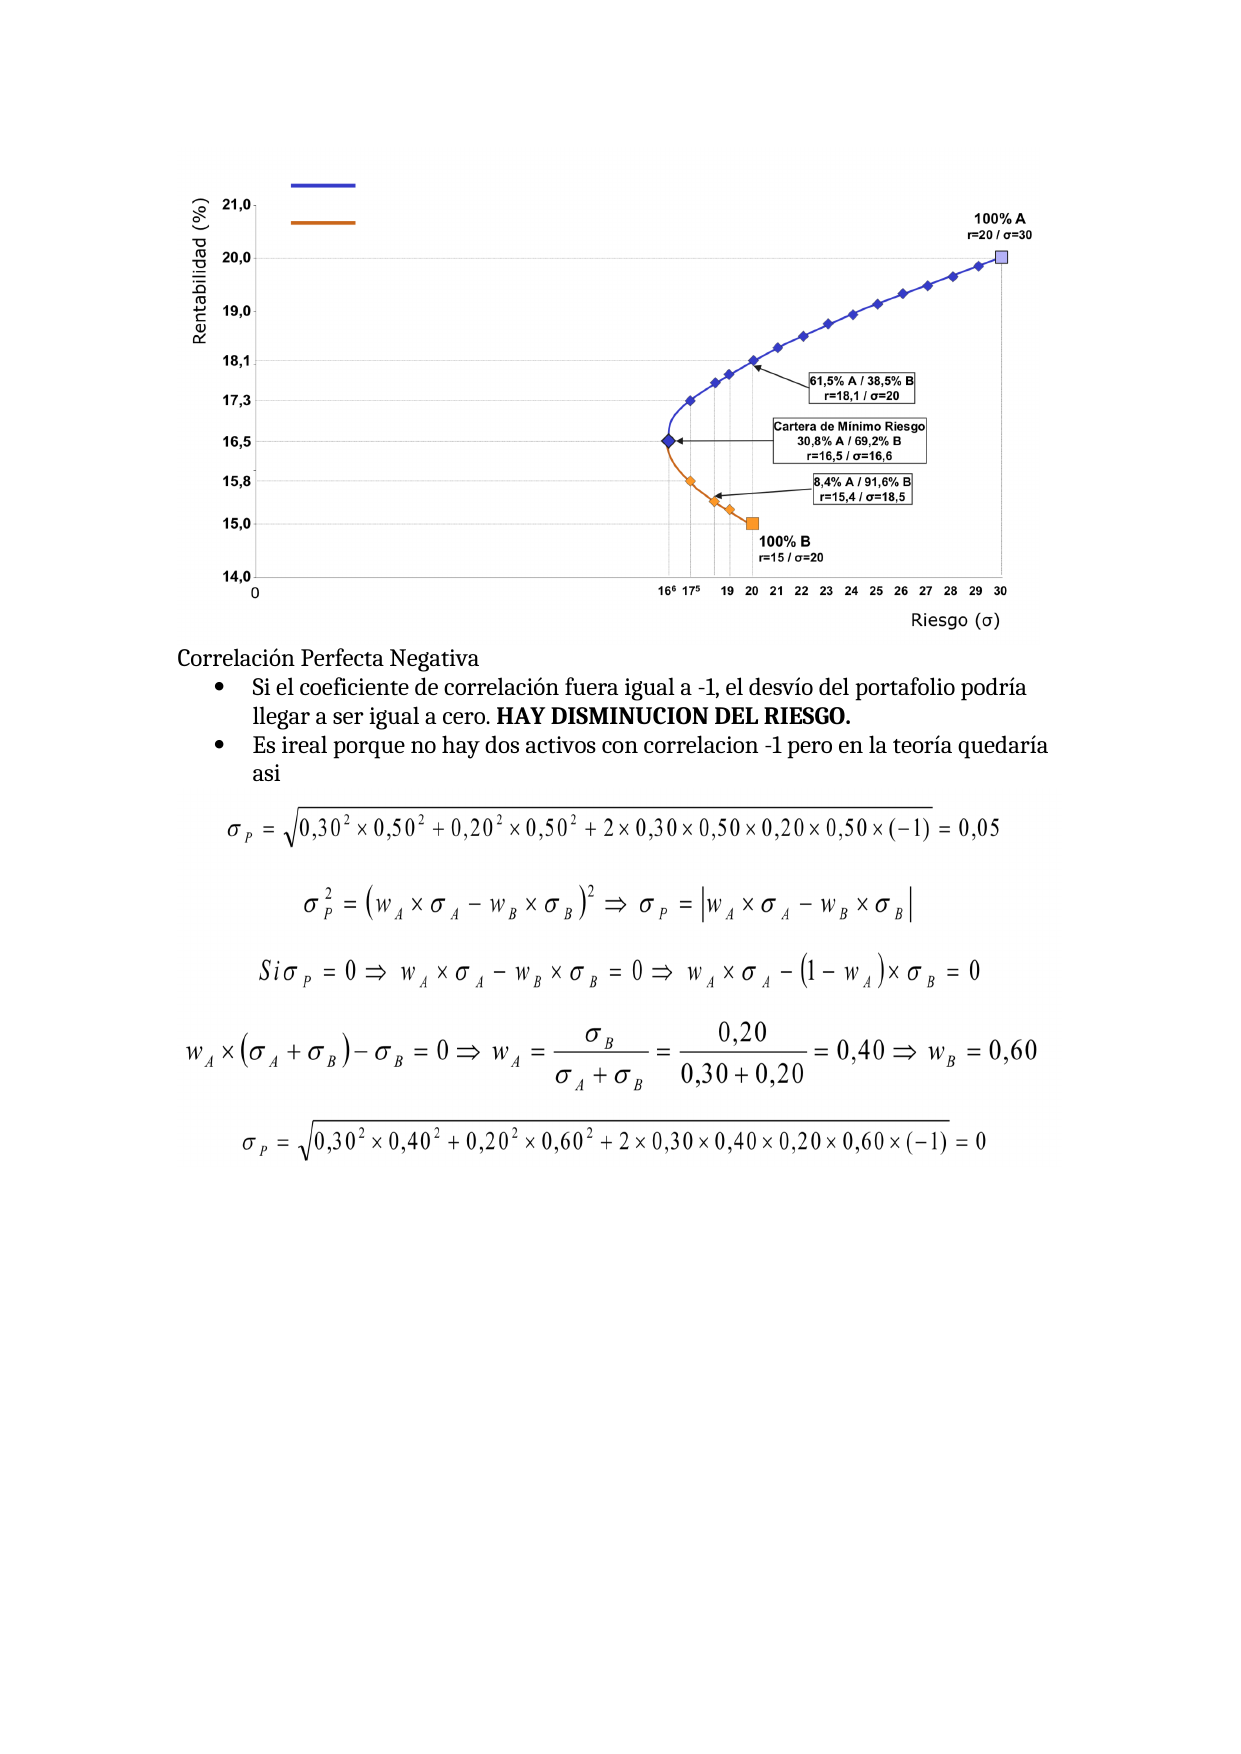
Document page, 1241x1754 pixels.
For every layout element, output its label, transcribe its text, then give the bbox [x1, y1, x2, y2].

list Si el coeficiente de correlación fuera igual a -1, el desvío del portafolio podría llegar a ser igual a cero. HAY DISMINUCION DEL RIESGO. [215, 673, 1063, 731]
list Es ireal porque no hay dos activos con correlacion -1 pero en la teoría quedaría asi [215, 731, 1063, 788]
picture [177, 147, 1040, 645]
picture [177, 788, 1063, 1167]
text Correlación Perfecta Negativa [177, 644, 1063, 673]
